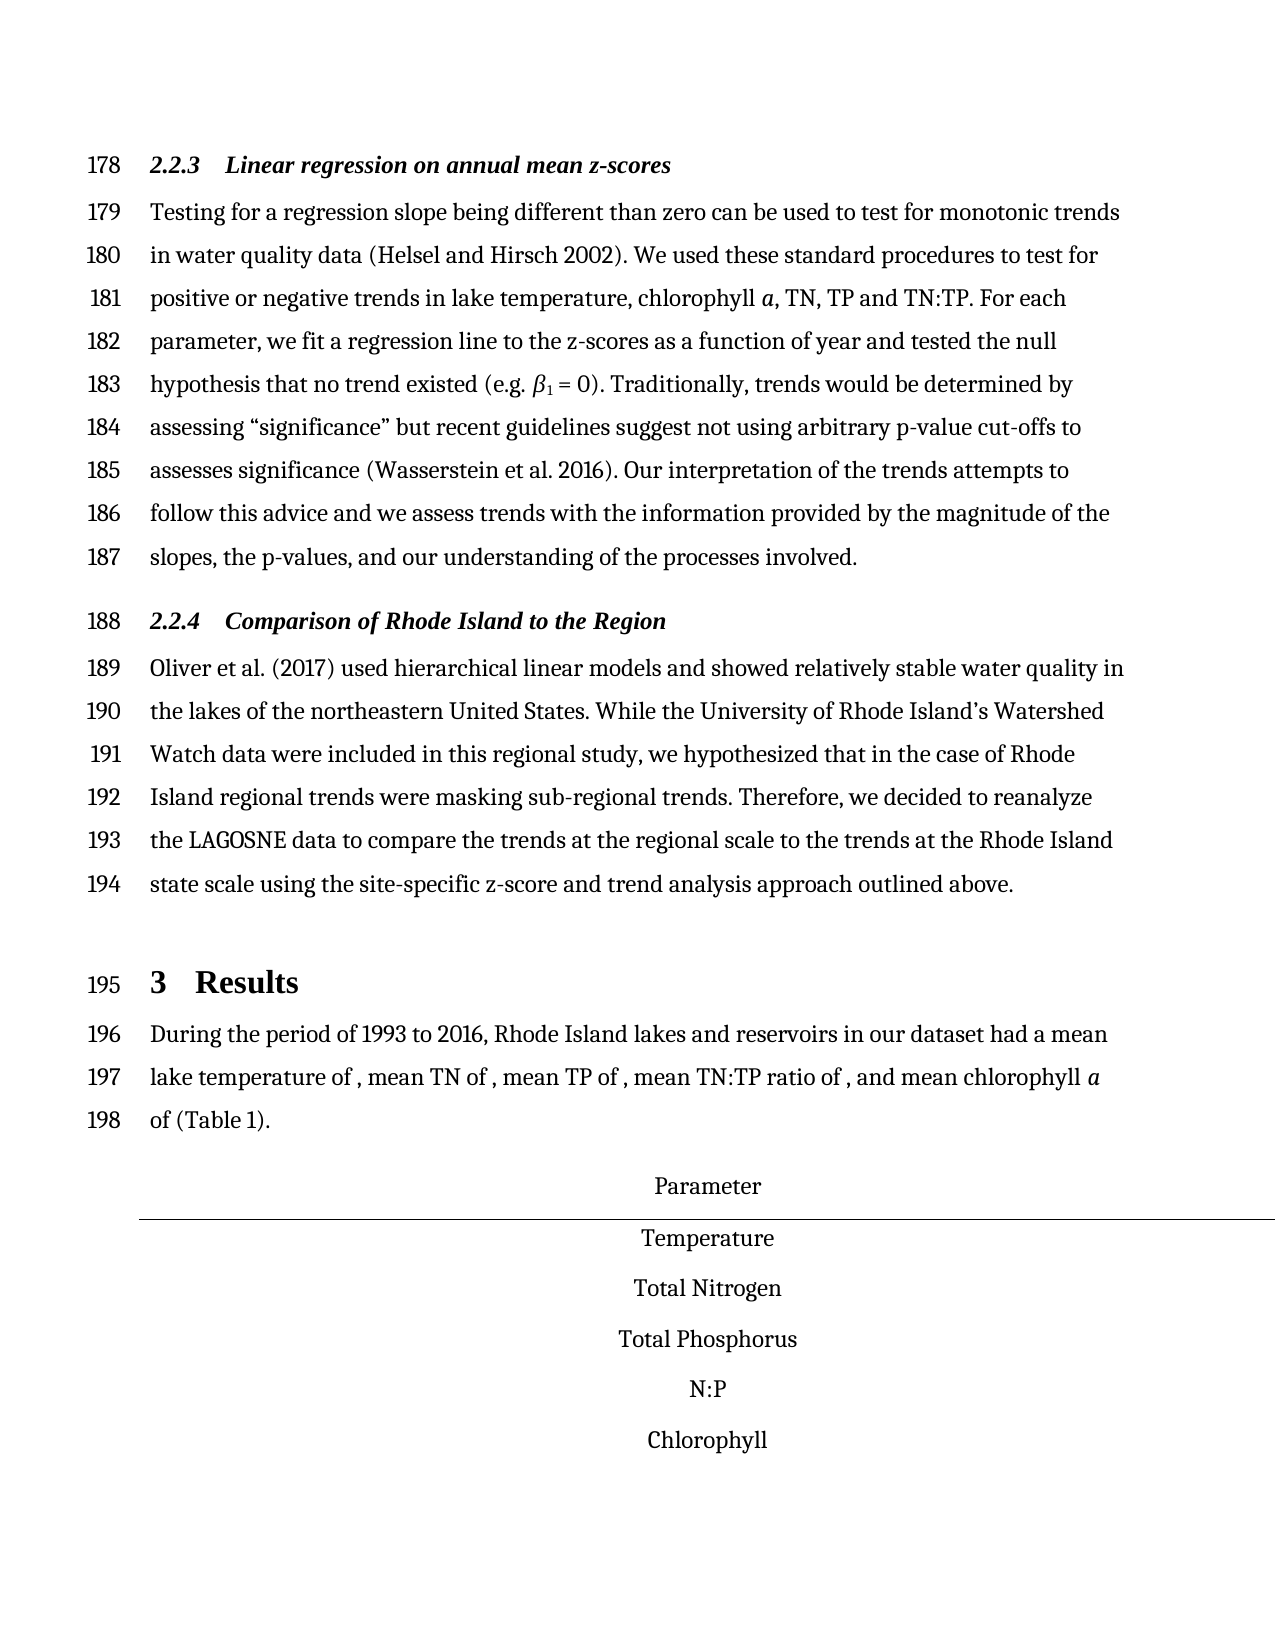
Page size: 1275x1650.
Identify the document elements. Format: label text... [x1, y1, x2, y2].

text Oliver et al. (2017) used hierarchical linear models and showed relatively stable water quality in the lakes of the northeastern United States. While the University of Rhode Island’s Watershed Watch data were included in this regional study, we hypothesized that in the case of Rhode Island regional trends were masking sub-regional trends. Therefore, we decided to reanalyze the LAGOSNE data to compare the trends at the regional scale to the trends at the Rhode Island state scale using the site-specific z-score and trend analysis approach outlined above. [150, 654, 1125, 898]
table_cell N:P [139, 1372, 1275, 1422]
table_cell Total Nitrogen [139, 1271, 1275, 1321]
subtitle Results [150, 963, 1125, 1001]
table_cell Total Phosphorus [139, 1321, 1275, 1372]
table_cell Chlorophyll [139, 1422, 1275, 1473]
text Testing for a regression slope being different than zero can be used to test for monotonic trends in water quality data (Helsel and Hirsch 2002). We used these standard procedures to test for positive or negative trends in lake temperature, chlorophyll a, TN, TP and TN:TP. For each parameter, we fit a regression line to the z-scores as a function of year and tested the null hypothesis that no trend existed (e.g. 1 = 0). Traditionally, trends would be determined by assessing “significance” but recent guidelines suggest not using arbitrary p-value cut-offs to assesses significance (Wasserstein et al. 2016). Our interpretation of the trends attempts to follow this advice and we assess trends with the information provided by the magnitude of the slopes, the p-values, and our understanding of the processes involved. [150, 197, 1125, 571]
text During the period of 1993 to 2016, Rhode Island lakes and reservoirs in our dataset had a mean lake temperature of , mean TN of , mean TP of , mean TN:TP ratio of , and mean chlorophyll a of (Table 1). [150, 1020, 1125, 1135]
table_cell Temperature [139, 1220, 1275, 1271]
subtitle Linear regression on annual mean z-scores [150, 150, 1125, 179]
table_header Parameter [139, 1168, 1275, 1218]
subtitle Comparison of Rhode Island to the Region [150, 606, 1125, 635]
